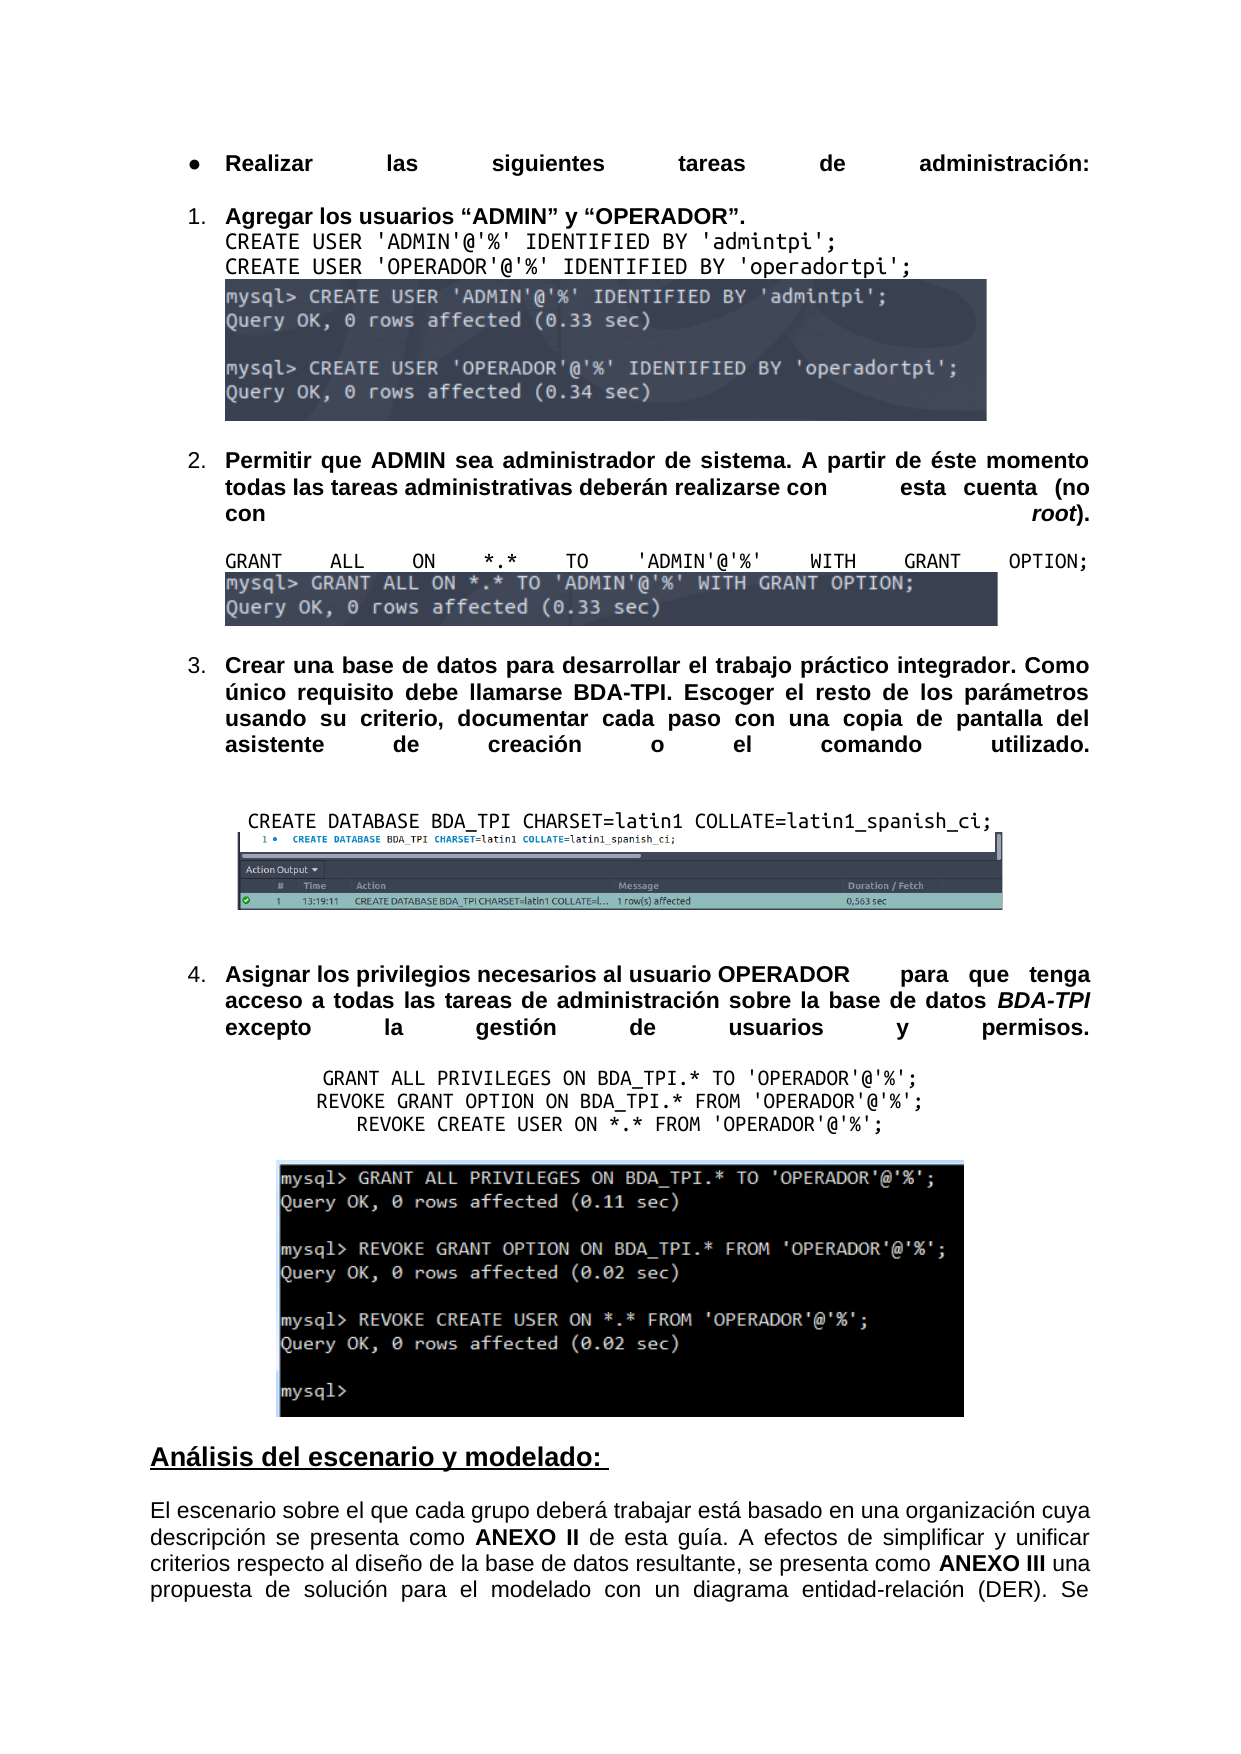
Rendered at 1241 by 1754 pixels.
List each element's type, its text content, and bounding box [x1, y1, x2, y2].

list Realizar las siguientes tareas de administración: [187, 150, 1090, 203]
list Permitir que ADMIN sea administrador de sistema. A partir de éste momento todas las tareas administrativas deberán realizarse con esta cuenta (no con root). GRANT ALL ON *.* TO 'ADMIN'@'%' WITH GRANT OPTION; [187, 447, 1090, 652]
picture [237, 832, 1003, 910]
list Crear una base de datos para desarrollar el trabajo práctico integrador. Como único requisito debe llamarse BDA-TPI. Escoger el resto de los parámetros usando su criterio, documentar cada paso con una copia de pantalla del asistente de creación o el comando utilizado. [187, 652, 1090, 784]
text Análisis del escenario y modelado: [150, 1441, 1090, 1472]
text GRANT ALL PRIVILEGES ON BDA_TPI.* TO 'OPERADOR'@'%'; [150, 1066, 1090, 1089]
picture [225, 572, 998, 626]
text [150, 1497, 1090, 1603]
text REVOKE GRANT OPTION ON BDA_TPI.* FROM 'OPERADOR'@'%'; [150, 1089, 1090, 1112]
picture [225, 279, 987, 421]
list Asignar los privilegios necesarios al usuario OPERADOR para que tenga acceso a todas las tareas de administración sobre la base de datos BDA-TPI excepto la gestión de usuarios y permisos. [187, 961, 1090, 1066]
text REVOKE CREATE USER ON *.* FROM 'OPERADOR'@'%'; [150, 1112, 1090, 1135]
picture [276, 1160, 964, 1417]
